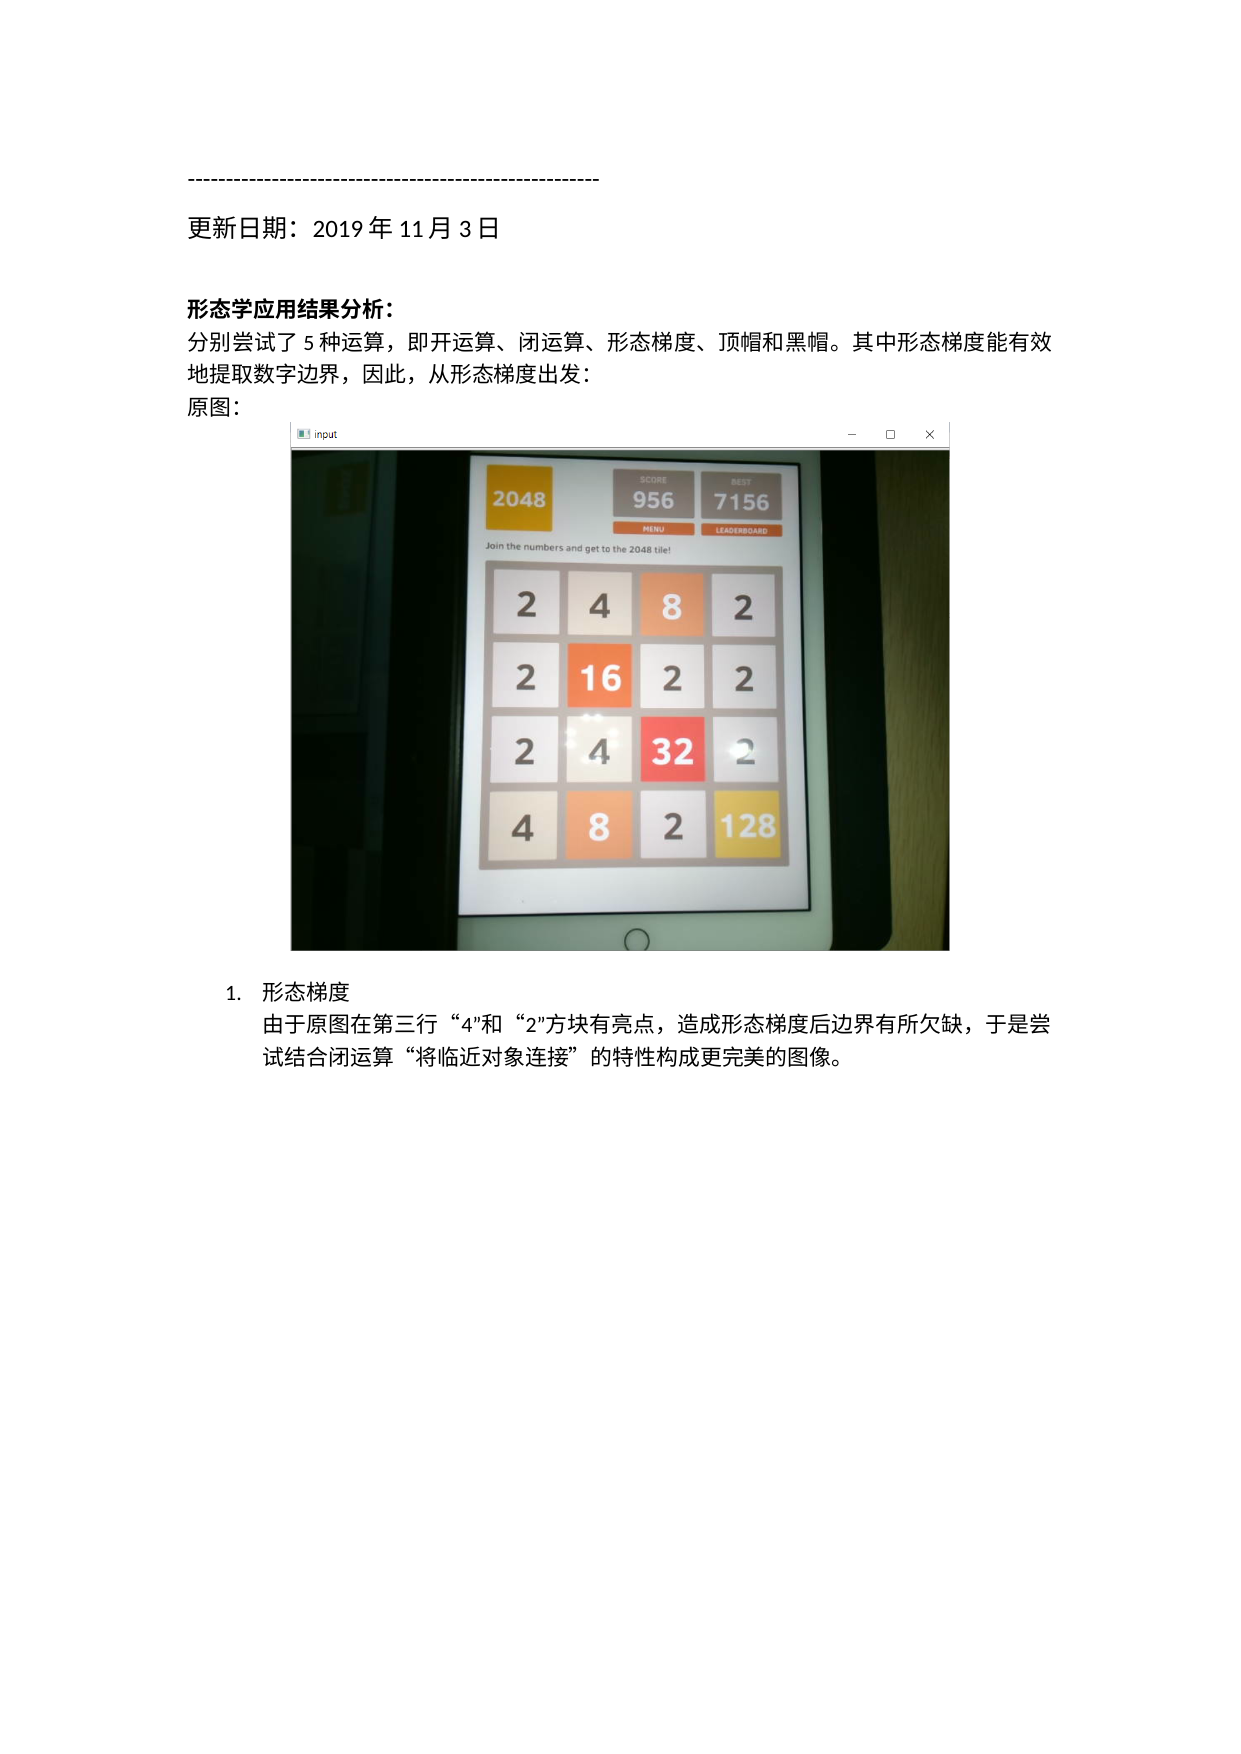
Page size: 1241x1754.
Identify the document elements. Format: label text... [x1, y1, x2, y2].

text 原图： [187, 389, 1053, 422]
text 形态学应用结果分析： [187, 292, 1053, 324]
text ------------------------------------------------------ [187, 162, 1053, 194]
list 形态梯度 [225, 974, 1053, 1007]
list 由于原图在第三行“4”和“2”方块有亮点，造成形态梯度后边界有所欠缺，于是尝试结合闭运算“将临近对象连接”的特性构成更完美的图像。 [262, 1007, 1053, 1072]
text 分别尝试了5种运算，即开运算、闭运算、形态梯度、顶帽和黑帽。其中形态梯度能有效地提取数字边界，因此，从形态梯度出发： [187, 324, 1053, 389]
picture [290, 422, 950, 951]
text 更新日期：2019年11月3日 [187, 194, 1053, 259]
